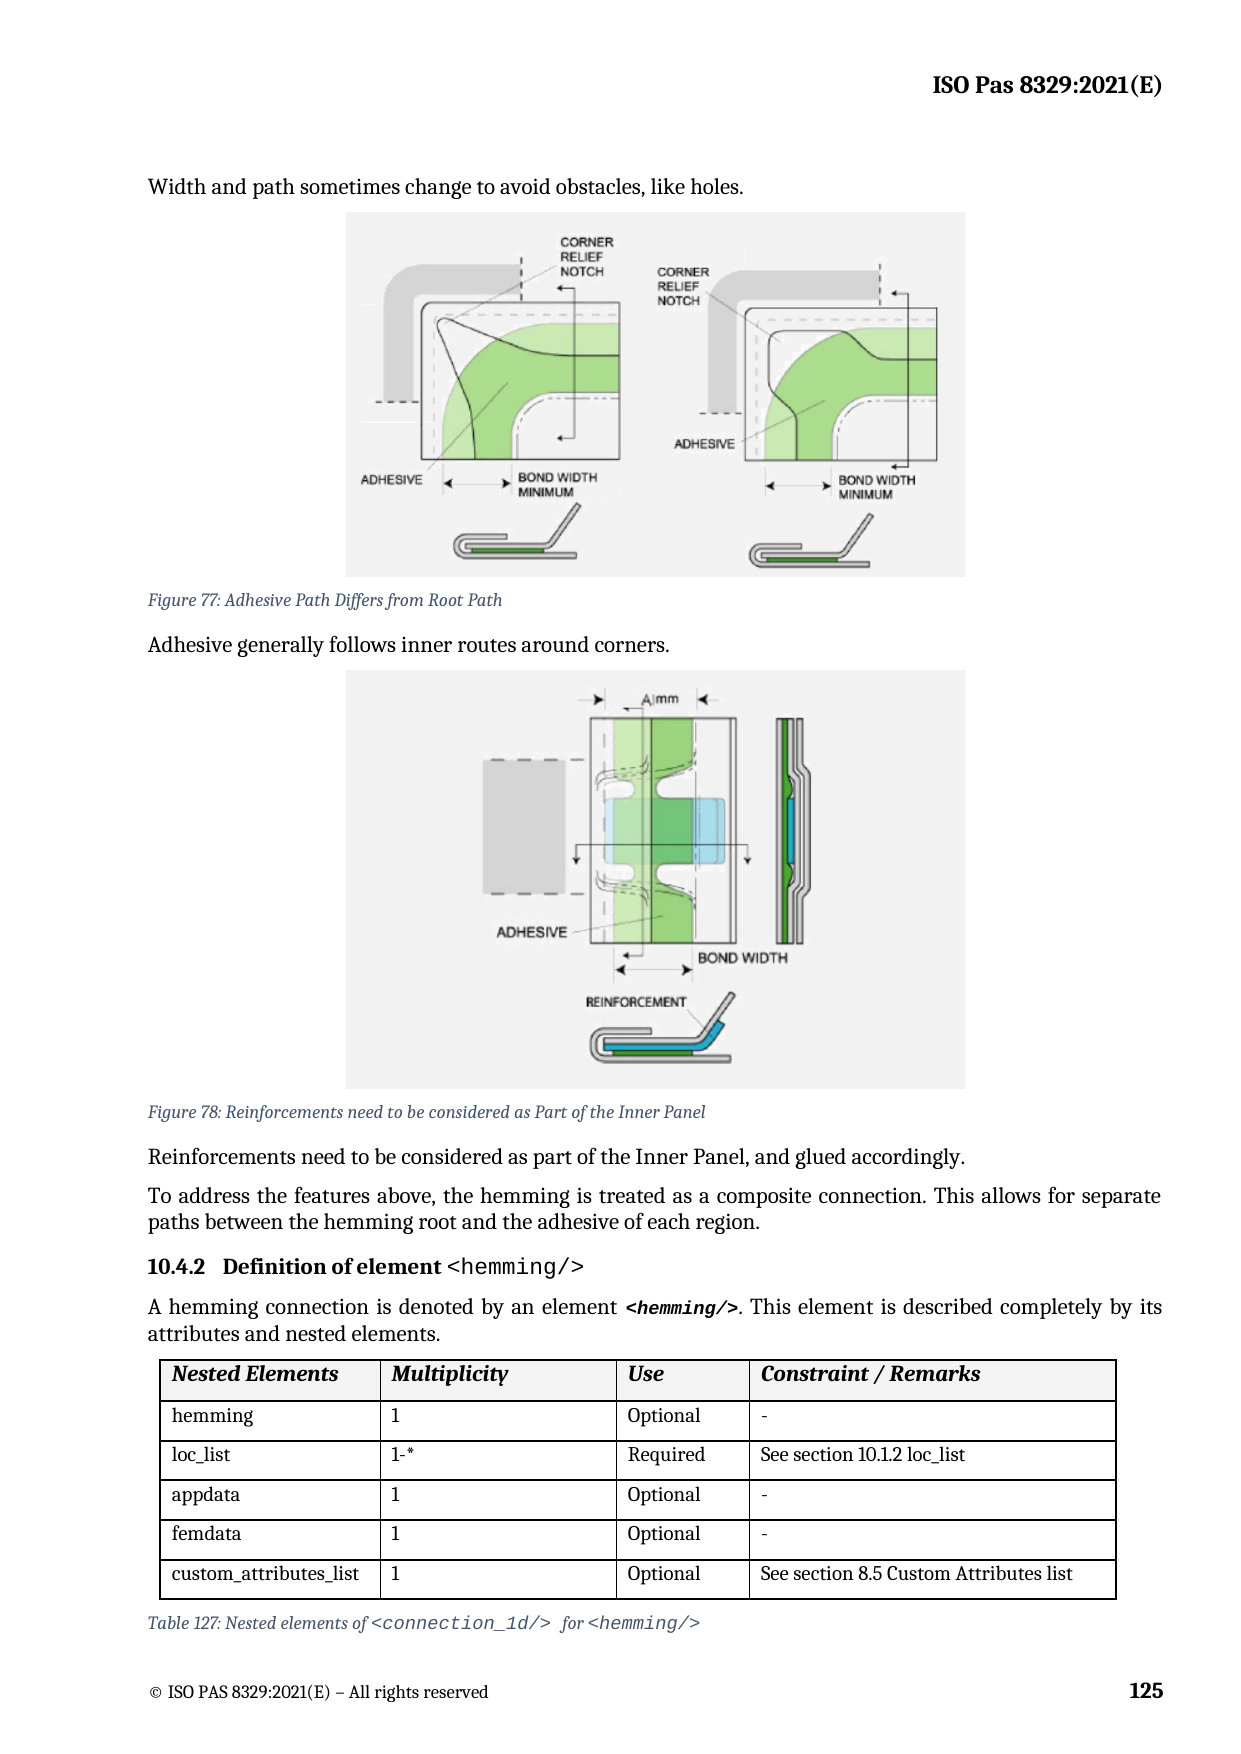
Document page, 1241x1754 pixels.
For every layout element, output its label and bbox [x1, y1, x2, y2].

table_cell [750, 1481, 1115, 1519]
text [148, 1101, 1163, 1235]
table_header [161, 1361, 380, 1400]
picture [345, 670, 966, 1089]
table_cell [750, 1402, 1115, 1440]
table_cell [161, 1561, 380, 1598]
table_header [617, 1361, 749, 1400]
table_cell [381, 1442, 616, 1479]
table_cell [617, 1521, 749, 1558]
picture [345, 212, 966, 577]
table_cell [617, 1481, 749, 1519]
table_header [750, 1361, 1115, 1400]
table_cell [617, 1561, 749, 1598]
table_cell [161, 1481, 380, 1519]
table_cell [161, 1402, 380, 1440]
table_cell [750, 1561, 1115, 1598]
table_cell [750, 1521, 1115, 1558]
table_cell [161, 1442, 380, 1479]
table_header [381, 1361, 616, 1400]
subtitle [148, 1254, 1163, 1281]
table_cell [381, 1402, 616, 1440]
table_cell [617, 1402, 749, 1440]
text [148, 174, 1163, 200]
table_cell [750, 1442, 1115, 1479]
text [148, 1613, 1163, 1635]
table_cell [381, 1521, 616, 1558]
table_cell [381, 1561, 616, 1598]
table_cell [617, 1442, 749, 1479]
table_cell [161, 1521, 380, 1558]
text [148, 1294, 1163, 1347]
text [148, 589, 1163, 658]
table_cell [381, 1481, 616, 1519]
